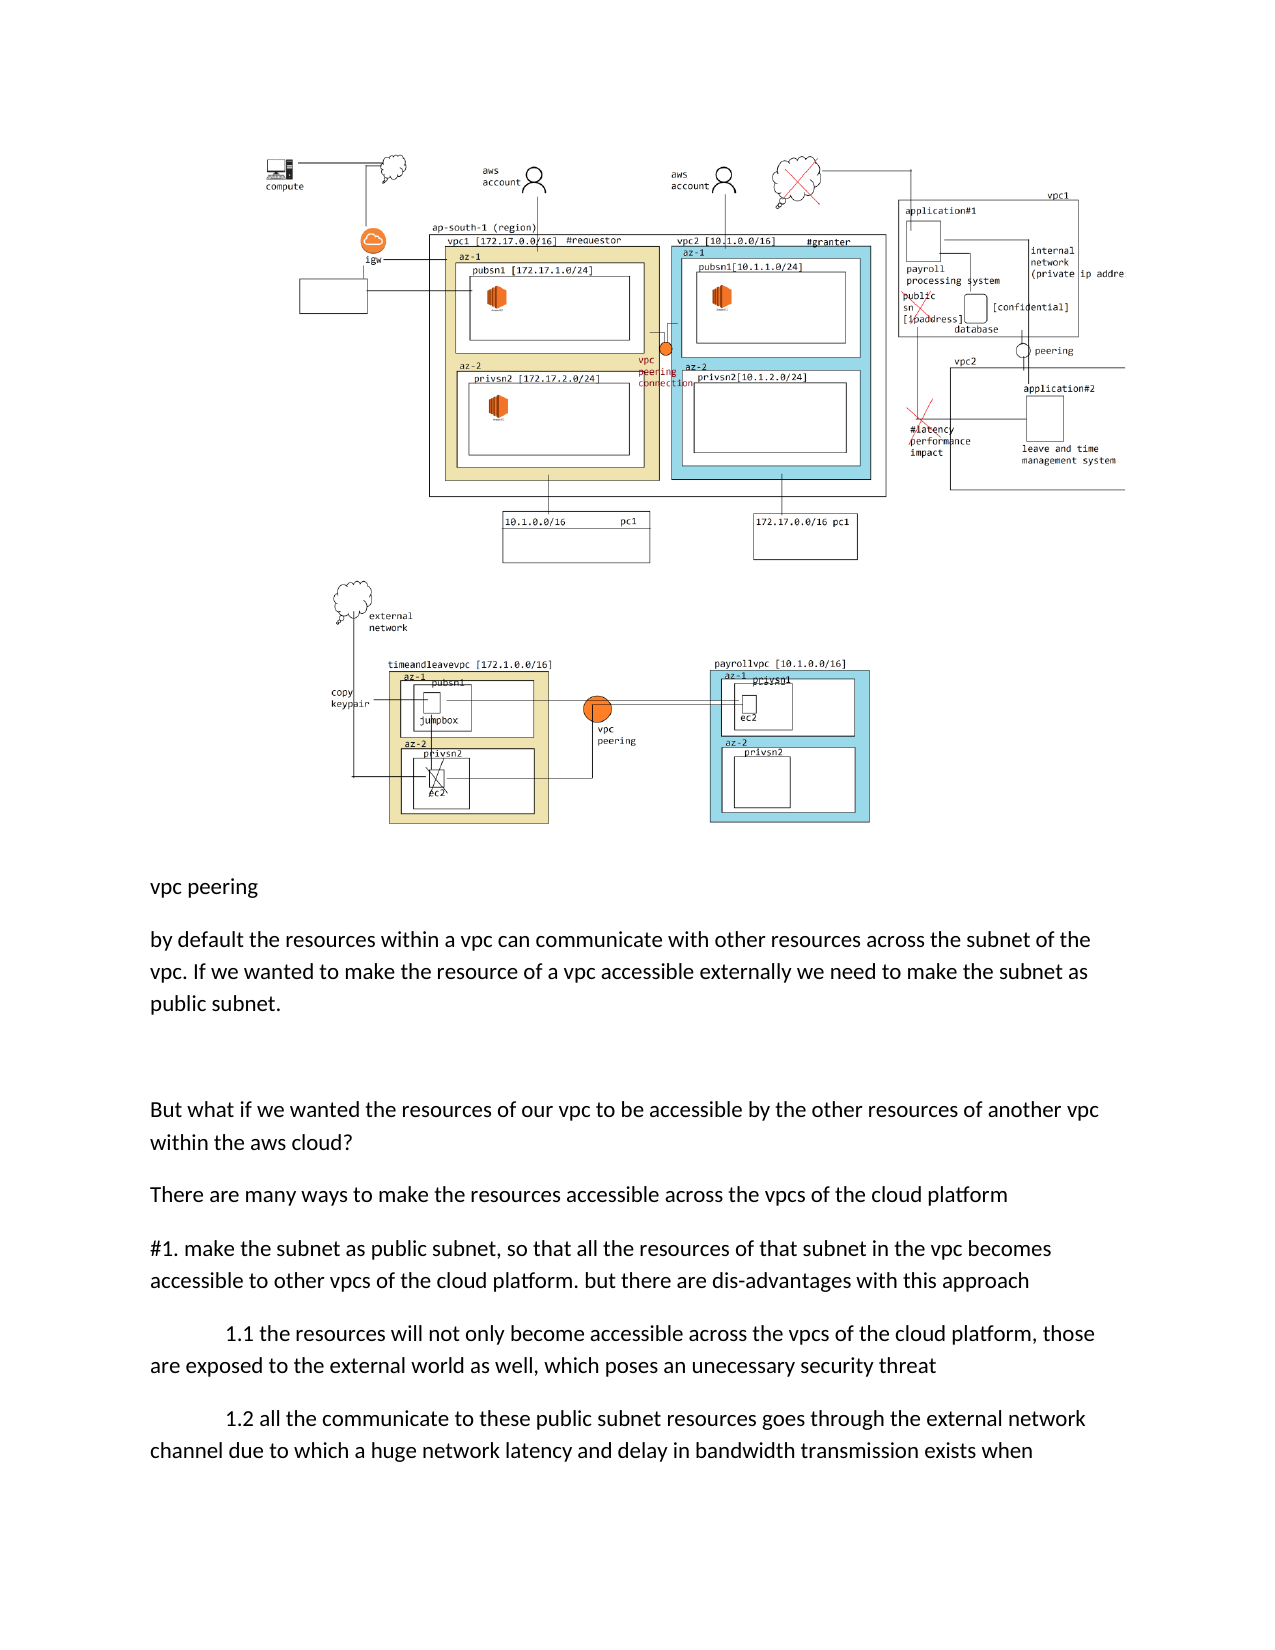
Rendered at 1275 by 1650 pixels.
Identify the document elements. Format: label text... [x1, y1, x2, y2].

text #1. make the subnet as public subnet, so that all the resources of that subnet in the vpc becomes accessible to other vpcs of the cloud platform. but there are dis-advantages with this approach [150, 1234, 1125, 1294]
text by default the resources within a vpc can communicate with other resources across the subnet of the vpc. If we wanted to make the resource of a vpc accessible externally we need to make the subnet as public subnet. [150, 925, 1125, 1017]
text vpc peering [150, 872, 1125, 900]
text There are many ways to make the resources accessible across the vpcs of the cloud platform [150, 1181, 1125, 1209]
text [150, 1404, 1125, 1464]
text 1.1 the resources will not only become accessible across the vpcs of the cloud platform, those are exposed to the external world as well, which poses an unecessary security threat [150, 1319, 1125, 1379]
picture [150, 150, 1125, 847]
text But what if we wanted the resources of our vpc to be accessible by the other resources of another vpc within the aws cloud? [150, 1095, 1125, 1156]
